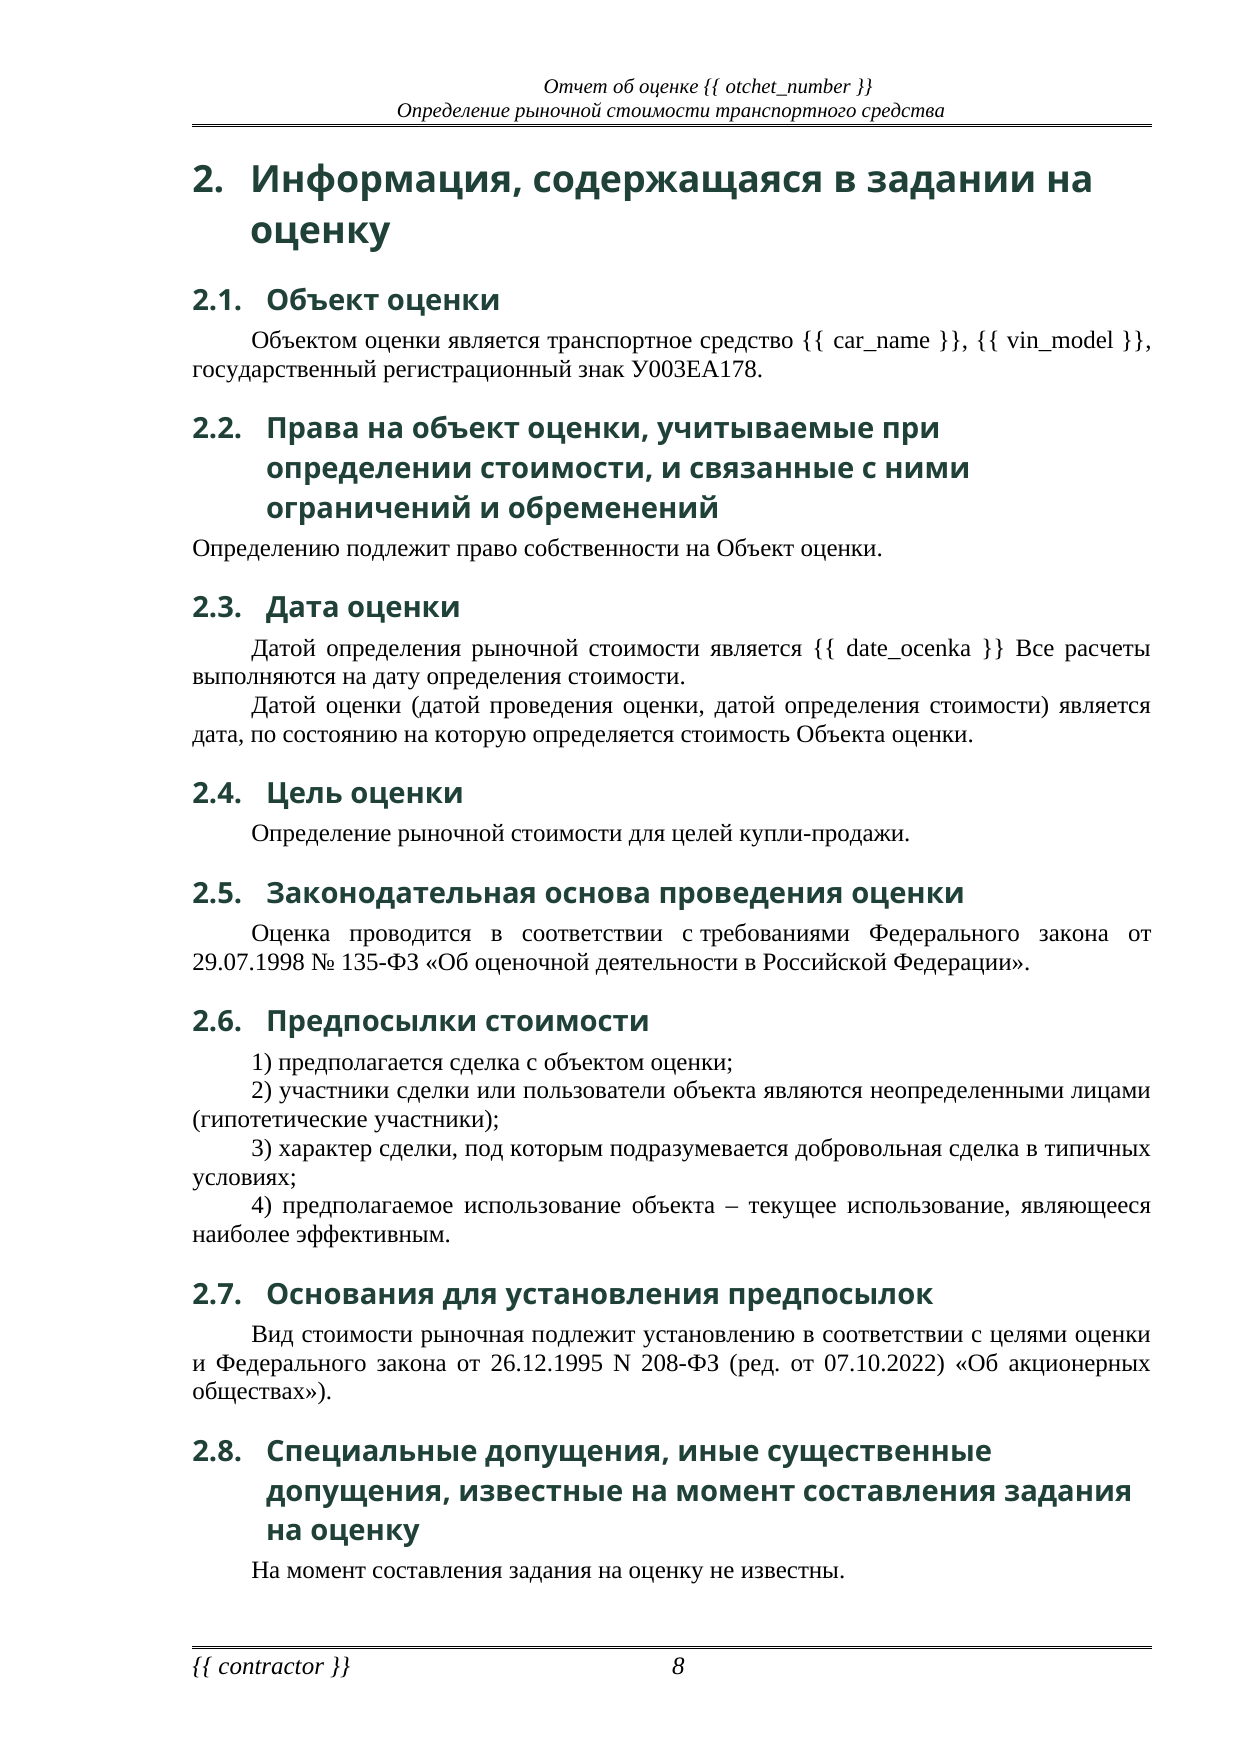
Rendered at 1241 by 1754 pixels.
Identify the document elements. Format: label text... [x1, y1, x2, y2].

text 3) характер сделки, под которым подразумевается добровольная сделка в типичных условиях; [192, 1133, 1152, 1190]
text Информация, содержащаяся в задании на оценку [192, 152, 1152, 254]
text Датой оценки (датой проведения оценки, датой определения стоимости) является дата, по состоянию на которую определяется стоимость Объекта оценки. [192, 690, 1152, 748]
text 4) предполагаемое использование объекта – текущее использование, являющееся наиболее эффективным. [192, 1190, 1152, 1248]
text Цель оценки [192, 773, 1152, 812]
text 1) предполагается сделка с объектом оценки; [192, 1047, 1152, 1075]
text Объектом оценки является транспортное средство {{ car_name }}, {{ vin_model }}, государственный регистрационный знак У003ЕА178. [192, 325, 1152, 383]
text Дата оценки [192, 587, 1152, 626]
text Датой определения рыночной стоимости является {{ date_ocenka }} Все расчеты выполняются на дату определения стоимости. [192, 633, 1152, 690]
text Предпосылки стоимости [192, 1001, 1152, 1040]
text 2) участники сделки или пользователи объекта являются неопределенными лицами (гипотетические участники); [192, 1075, 1152, 1133]
text Права на объект оценки, учитываемые при определении стоимости, и связанные с ними ограничений и обременений [192, 408, 1152, 527]
text На момент составления задания на оценку не известны. [192, 1555, 1152, 1584]
text Вид стоимости рыночная подлежит установлению в соответствии с целями оценки и Федерального закона от 26.12.1995 N 208-ФЗ (ред. от 07.10.2022) «Об акционерных обществах»). [192, 1319, 1152, 1405]
text Специальные допущения, иные существенные допущения, известные на момент составления задания на оценку [192, 1430, 1152, 1549]
text Объект оценки [192, 279, 1152, 319]
text Определению подлежит право собственности на Объект оценки. [192, 533, 1152, 562]
text Законодательная основа проведения оценки [192, 872, 1152, 912]
text Оценка проводится в соответствии с требованиями Федерального закона от 29.07.1998 № 135-ФЗ «Об оценочной деятельности в Российской Федерации». [192, 918, 1152, 976]
text Определение рыночной стоимости для целей купли-продажи. [192, 818, 1152, 847]
text Основания для установления предпосылок [192, 1273, 1152, 1313]
